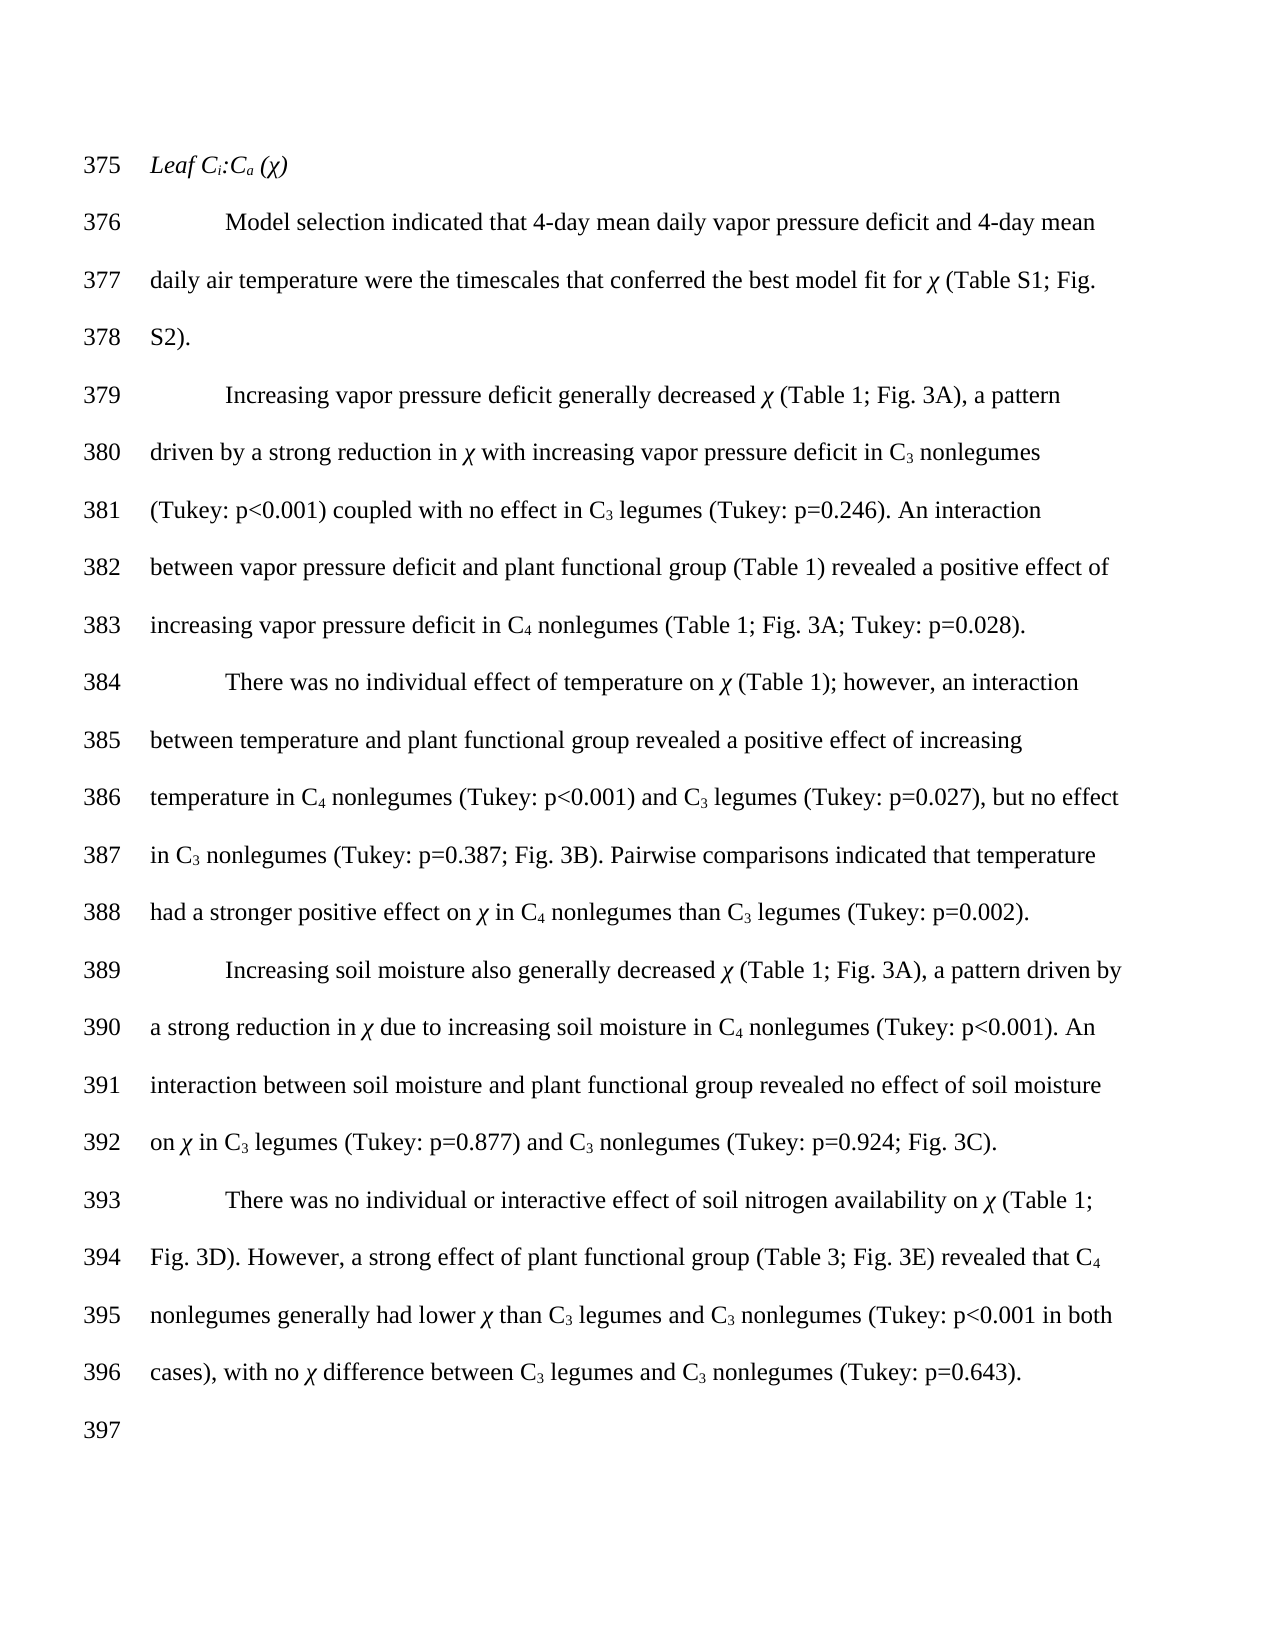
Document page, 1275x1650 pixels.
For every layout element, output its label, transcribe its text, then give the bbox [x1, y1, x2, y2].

text Increasing vapor pressure deficit generally decreased χ (Table 1; Fig. 3A), a pattern driven by a strong reduction in χ with increasing vapor pressure deficit in C3 nonlegumes (Tukey: p<0.001) coupled with no effect in C3 legumes (Tukey: p=0.246). An interaction between vapor pressure deficit and plant functional group (Table 1) revealed a positive effect of increasing vapor pressure deficit in C4 nonlegumes (Table 1; Fig. 3A; Tukey: p=0.028). [150, 380, 1125, 639]
text Model selection indicated that 4-day mean daily vapor pressure deficit and 4-day mean daily air temperature were the timescales that conferred the best model fit for χ (Table S1; Fig. S2). [150, 207, 1125, 351]
text Increasing soil moisture also generally decreased χ (Table 1; Fig. 3A), a pattern driven by a strong reduction in χ due to increasing soil moisture in C4 nonlegumes (Tukey: p<0.001). An interaction between soil moisture and plant functional group revealed no effect of soil moisture on χ in C3 legumes (Tukey: p=0.877) and C3 nonlegumes (Tukey: p=0.924; Fig. 3C). [150, 955, 1125, 1156]
text There was no individual effect of temperature on χ (Table 1); however, an interaction between temperature and plant functional group revealed a positive effect of increasing temperature in C4 nonlegumes (Tukey: p<0.001) and C3 legumes (Tukey: p=0.027), but no effect in C3 nonlegumes (Tukey: p=0.387; Fig. 3B). Pairwise comparisons indicated that temperature had a stronger positive effect on χ in C4 nonlegumes than C3 legumes (Tukey: p=0.002). [150, 667, 1125, 926]
text Leaf Ci:Ca (χ) [150, 150, 1125, 179]
text There was no individual or interactive effect of soil nitrogen availability on χ (Table 1; Fig. 3D). However, a strong effect of plant functional group (Table 3; Fig. 3E) revealed that C4 nonlegumes generally had lower χ than C3 legumes and C3 nonlegumes (Tukey: p<0.001 in both cases), with no χ difference between C3 legumes and C3 nonlegumes (Tukey: p=0.643). [150, 1185, 1125, 1386]
